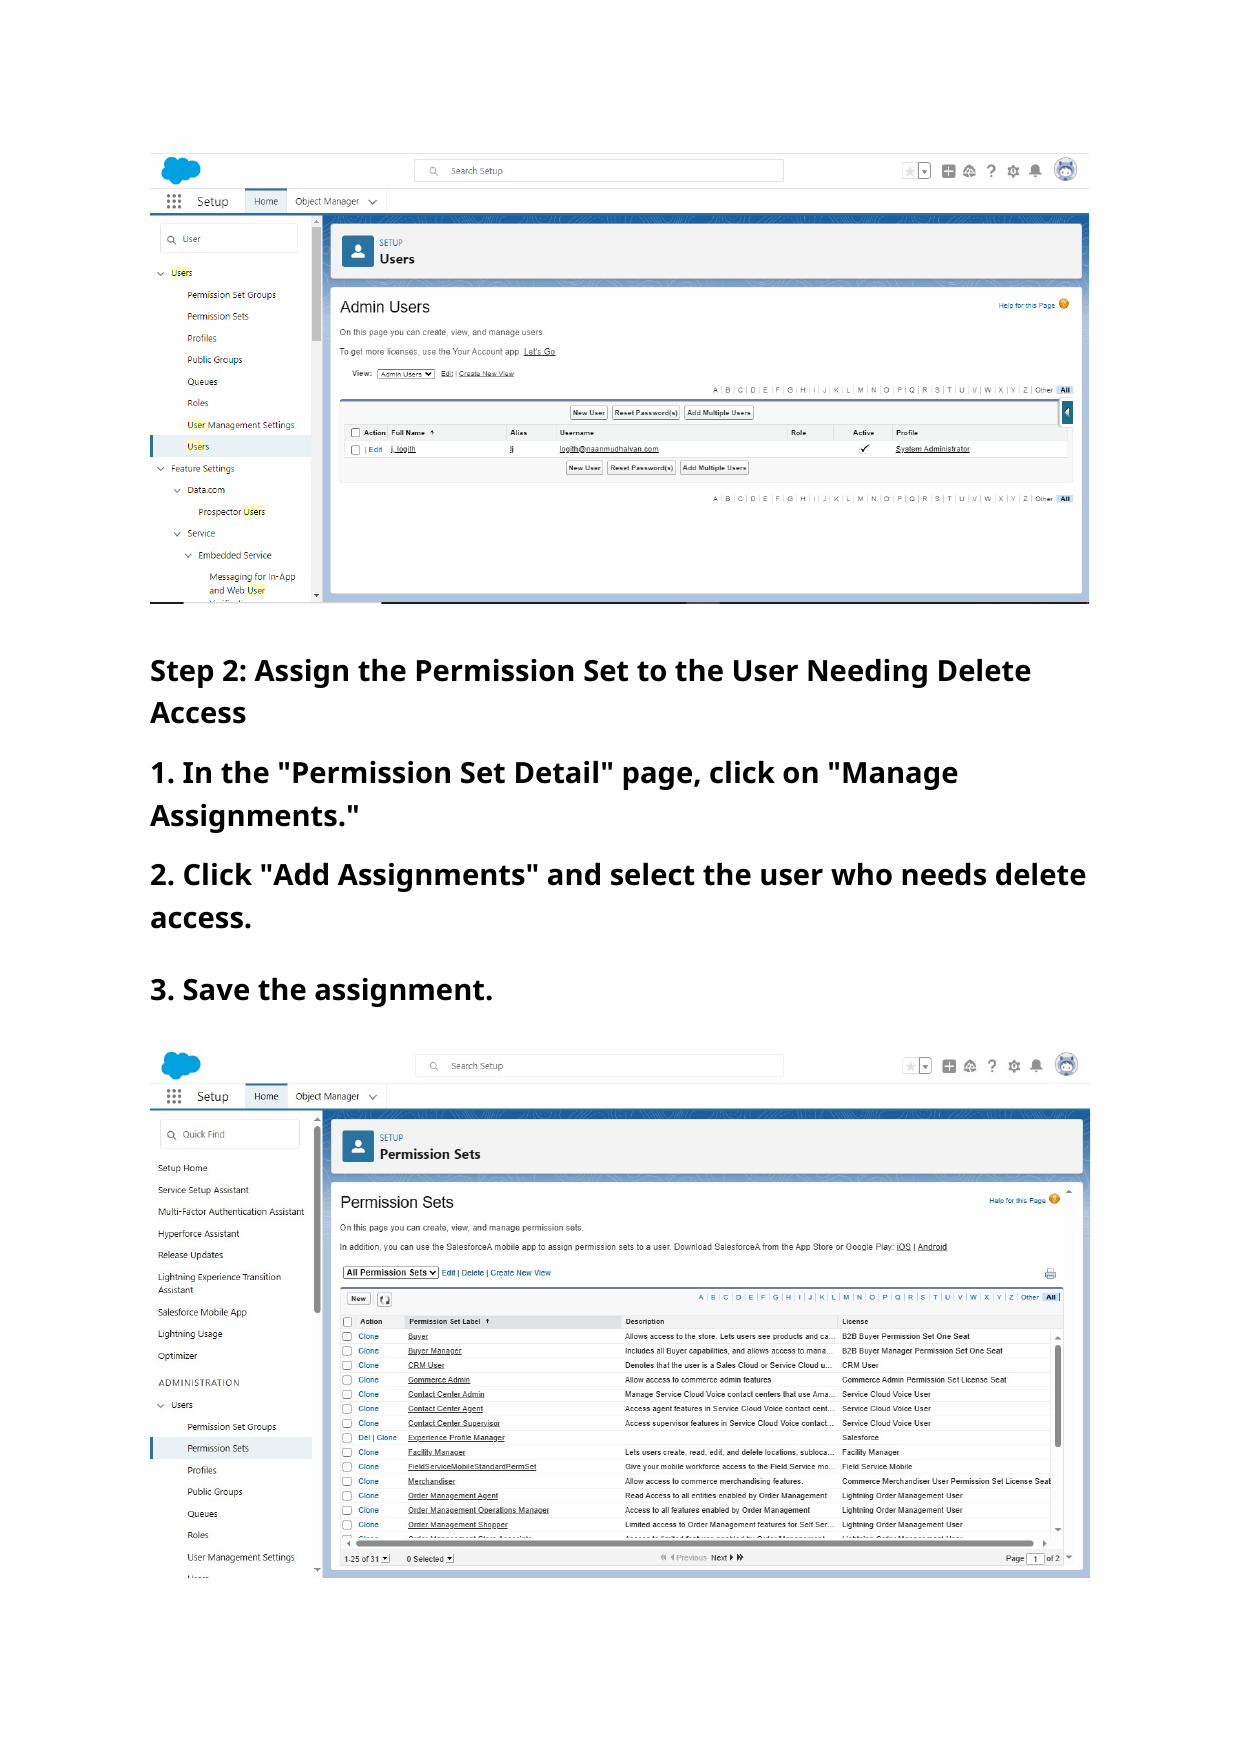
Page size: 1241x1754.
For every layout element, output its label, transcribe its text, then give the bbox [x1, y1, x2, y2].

text Step 2: Assign the Permission Set to the User Needing Delete Access [150, 604, 1090, 732]
text 2. Click "Add Assignments" and select the user who needs delete access. [150, 854, 1090, 937]
picture [150, 150, 1090, 604]
text 3. Save the assignment. [150, 969, 1090, 1048]
picture [150, 1048, 1091, 1578]
text 1. In the "Permission Set Detail" page, click on "Manage Assignments." [150, 752, 1090, 834]
